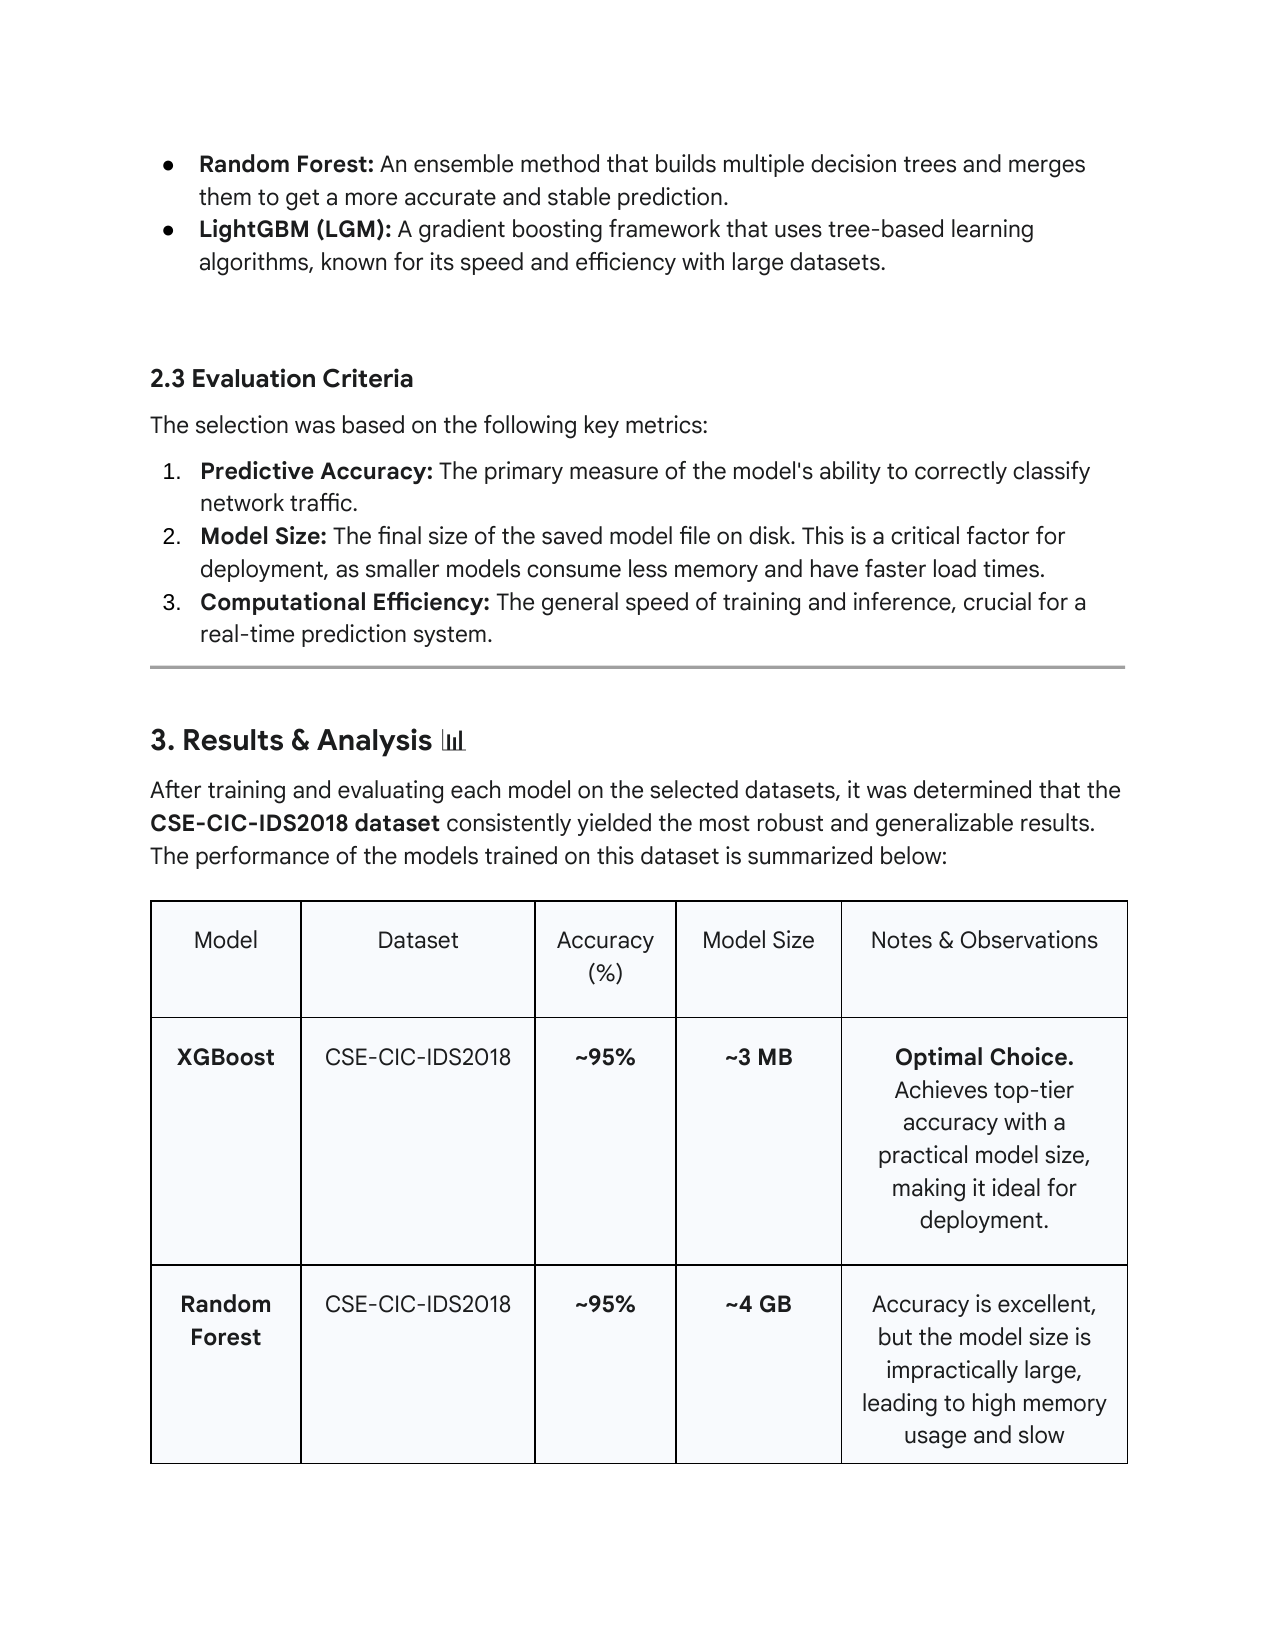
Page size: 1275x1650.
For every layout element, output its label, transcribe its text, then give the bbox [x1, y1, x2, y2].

list LightGBM (LGM): A gradient boosting framework that uses tree-based learning algorithms, known for its speed and efficiency with large datasets. [161, 215, 1125, 277]
table_header Model Size [677, 902, 841, 1017]
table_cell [842, 1266, 1127, 1463]
table_cell CSE-CIC-IDS2018 [302, 1018, 534, 1264]
table_cell ~95% [536, 1266, 675, 1463]
table_cell ~3 MB [677, 1018, 841, 1264]
table_header Notes & Observations [842, 902, 1127, 1017]
text After training and evaluating each model on the selected datasets, it was determined that the CSE-CIC-IDS2018 dataset consistently yielded the most robust and generalizable results. The performance of the models trained on this dataset is summarized below: [150, 777, 1125, 871]
list Random Forest: An ensemble method that builds multiple decision trees and merges them to get a more accurate and stable prediction. [161, 150, 1125, 211]
list Predictive Accuracy: The primary measure of the model's ability to correctly classify network traffic. [162, 457, 1125, 518]
table_cell XGBoost [152, 1018, 300, 1264]
subtitle 2.3 Evaluation Criteria [150, 363, 1125, 395]
table_cell ~4 GB [677, 1266, 841, 1463]
table_cell Optimal Choice. Achieves top-tier accuracy with a practical model size, making it ideal for deployment. [842, 1018, 1127, 1264]
list Model Size: The final size of the saved model file on disk. This is a critical factor for deployment, as smaller models consume less memory and have faster load times. [162, 522, 1125, 584]
table_cell CSE-CIC-IDS2018 [302, 1266, 534, 1463]
text The selection was based on the following key metrics: [150, 412, 1125, 441]
table_header Accuracy (%) [536, 902, 675, 1017]
subtitle 3. Results & Analysis 📊 [150, 723, 1125, 759]
table_cell ~95% [536, 1018, 675, 1264]
table_header Dataset [302, 902, 534, 1017]
table_cell Random Forest [152, 1266, 300, 1463]
table_header Model [152, 902, 300, 1017]
list Computational Efficiency: The general speed of training and inference, crucial for a real-time prediction system. [162, 588, 1125, 649]
